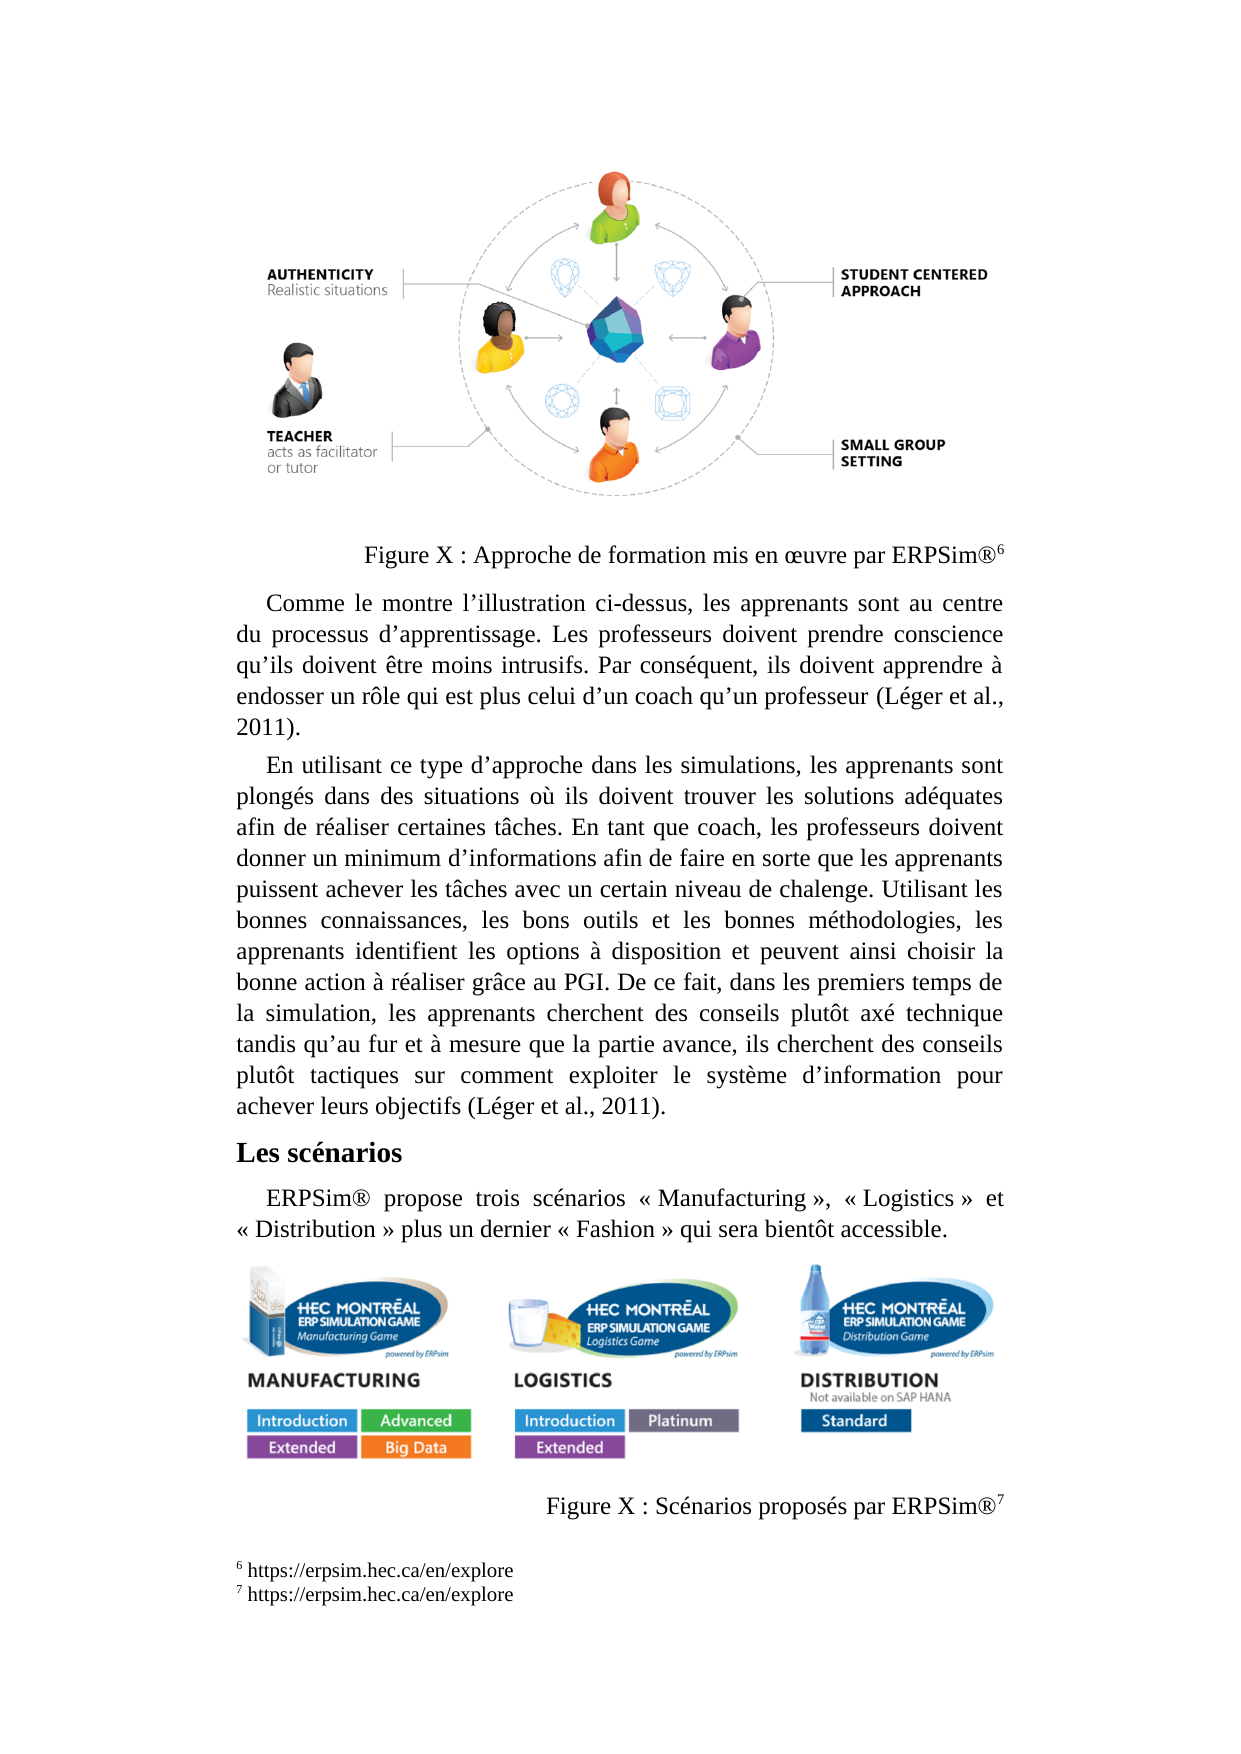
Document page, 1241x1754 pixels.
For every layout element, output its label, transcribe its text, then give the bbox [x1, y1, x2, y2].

text En utilisant ce type d’approche dans les simulations, les apprenants sont plongés dans des situations où ils doivent trouver les solutions adéquates afin de réaliser certaines tâches. En tant que coach, les professeurs doivent donner un minimum d’informations afin de faire en sorte que les apprenants puissent achever les tâches avec un certain niveau de chalenge. Utilisant les bonnes connaissances, les bons outils et les bonnes méthodologies, les apprenants identifient les options à disposition et peuvent ainsi choisir la bonne action à réaliser grâce au PGI. De ce fait, dans les premiers temps de la simulation, les apprenants cherchent des conseils plutôt axé technique tandis qu’au fur et à mesure que la partie avance, ils cherchent des conseils plutôt tactiques sur comment exploiter le système d’information pour achever leurs objectifs (Léger et al., 2011). [236, 750, 1004, 1120]
text ERPSim® propose trois scénarios « Manufacturing », « Logistics » et « Distribution » plus un dernier « Fashion » qui sera bientôt accessible. [236, 1183, 1004, 1243]
text Figure X : Scénarios proposés par ERPSim® [236, 1491, 1004, 1520]
text Figure X : Approche de formation mis en œuvre par ERPSim® [236, 541, 1004, 569]
picture [236, 1251, 1004, 1473]
picture [236, 147, 1004, 522]
text Les scénarios [236, 1135, 1004, 1168]
text Comme le montre l’illustration ci-dessus, les apprenants sont au centre du processus d’apprentissage. Les professeurs doivent prendre conscience qu’ils doivent être moins intrusifs. Par conséquent, ils doivent apprendre à endosser un rôle qui est plus celui d’un coach qu’un professeur (Léger et al., 2011). [236, 588, 1004, 741]
